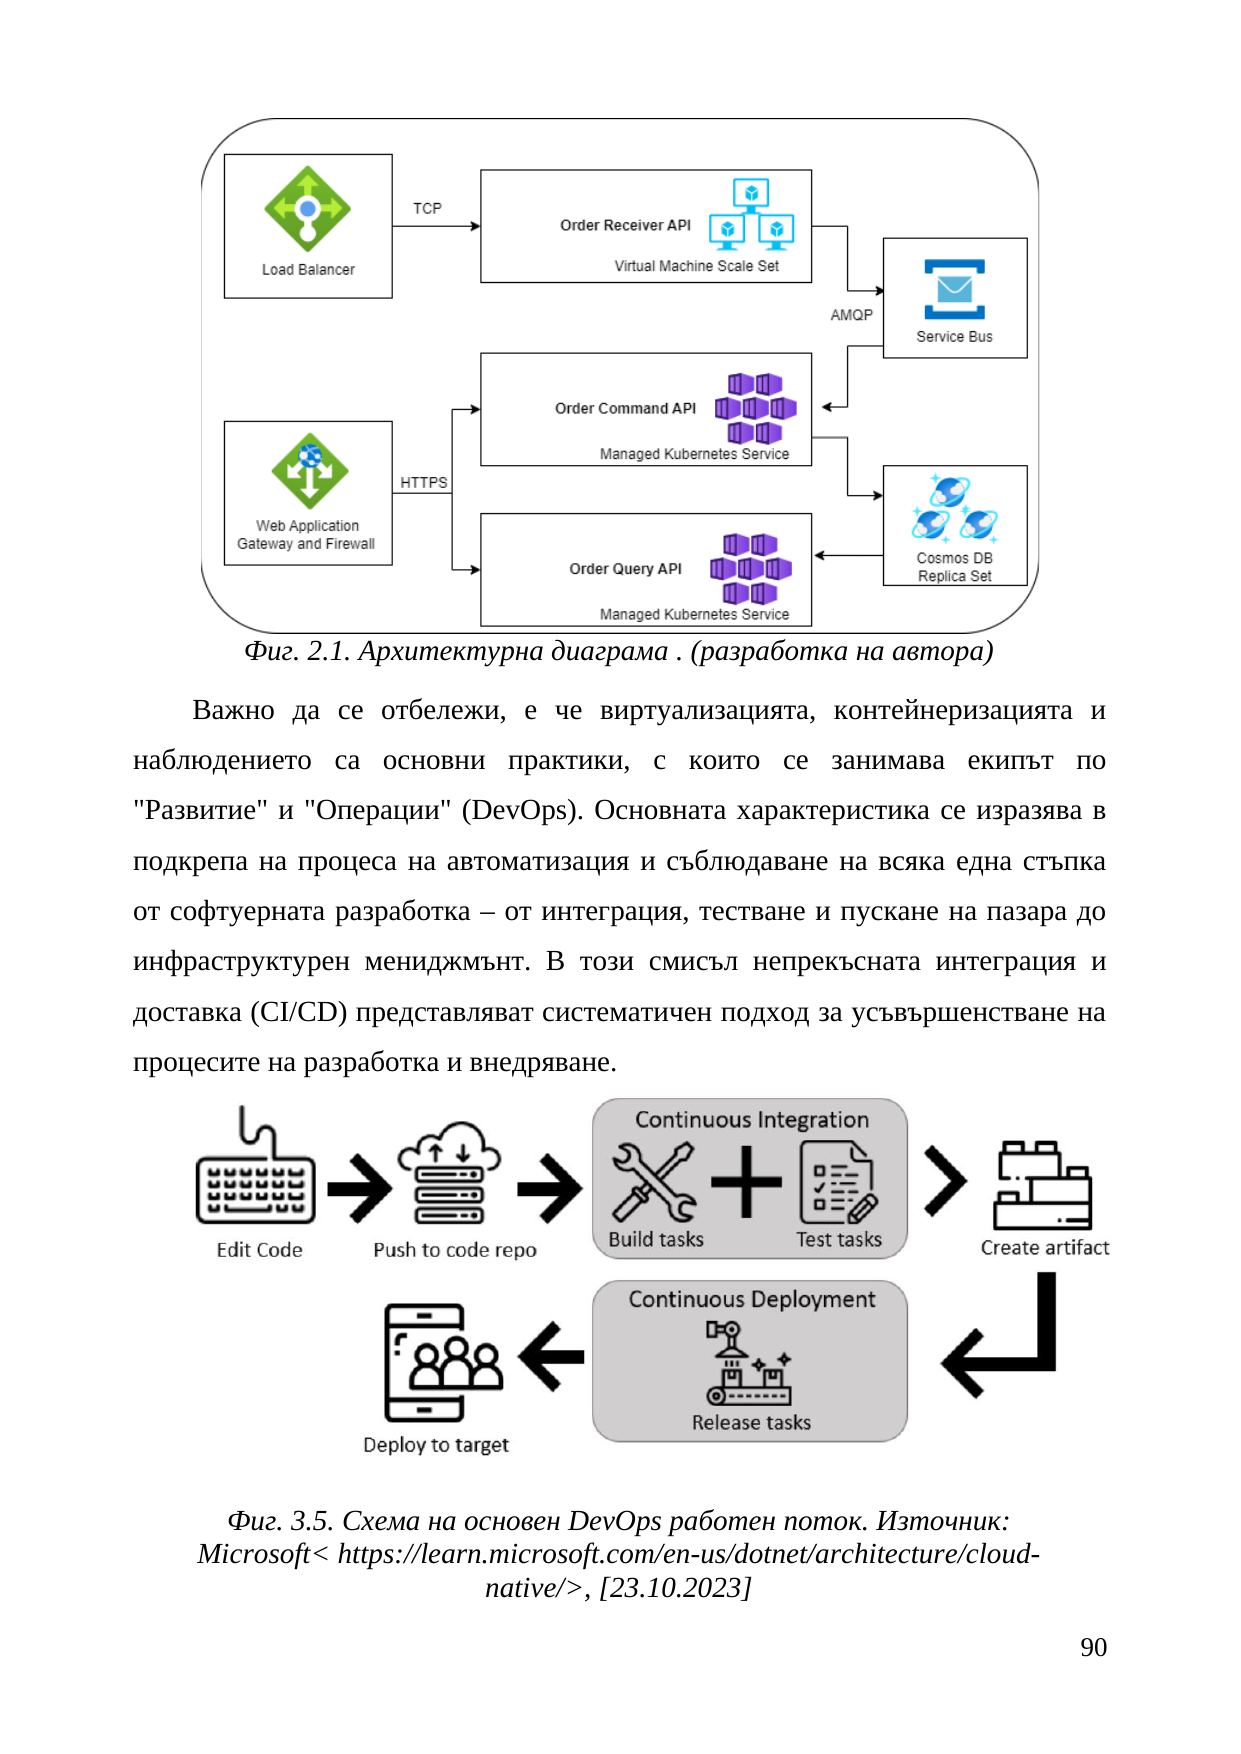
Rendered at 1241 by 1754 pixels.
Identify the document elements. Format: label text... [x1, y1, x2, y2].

picture [201, 118, 1040, 634]
text Важно да се отбележи, е че виртуализацията, контейнеризацията и наблюдението са основни практики, с които се занимава екипът по "Развитие" и "Операции" (DevOps). Основната характеристика се изразява в подкрепа на процеса на автоматизация и съблюдаване на всяка една стъпка от софтуерната разработка – от интеграция, тестване и пускане на пазара до инфраструктурен мениджмънт. В този смисъл непрекъсната интеграция и доставка (CI/CD) представляват систематичен подход за усъвършенстване на процесите на разработка и внедряване. [133, 692, 1107, 1078]
title Фиг. 3.5. Схема на основен DevOps работен поток. Източник: Microsoft< https://learn.microsoft.com/en-us/dotnet/architecture/cloud-native/>, [23.10.2023] [192, 1503, 1048, 1603]
picture [192, 1094, 1114, 1461]
